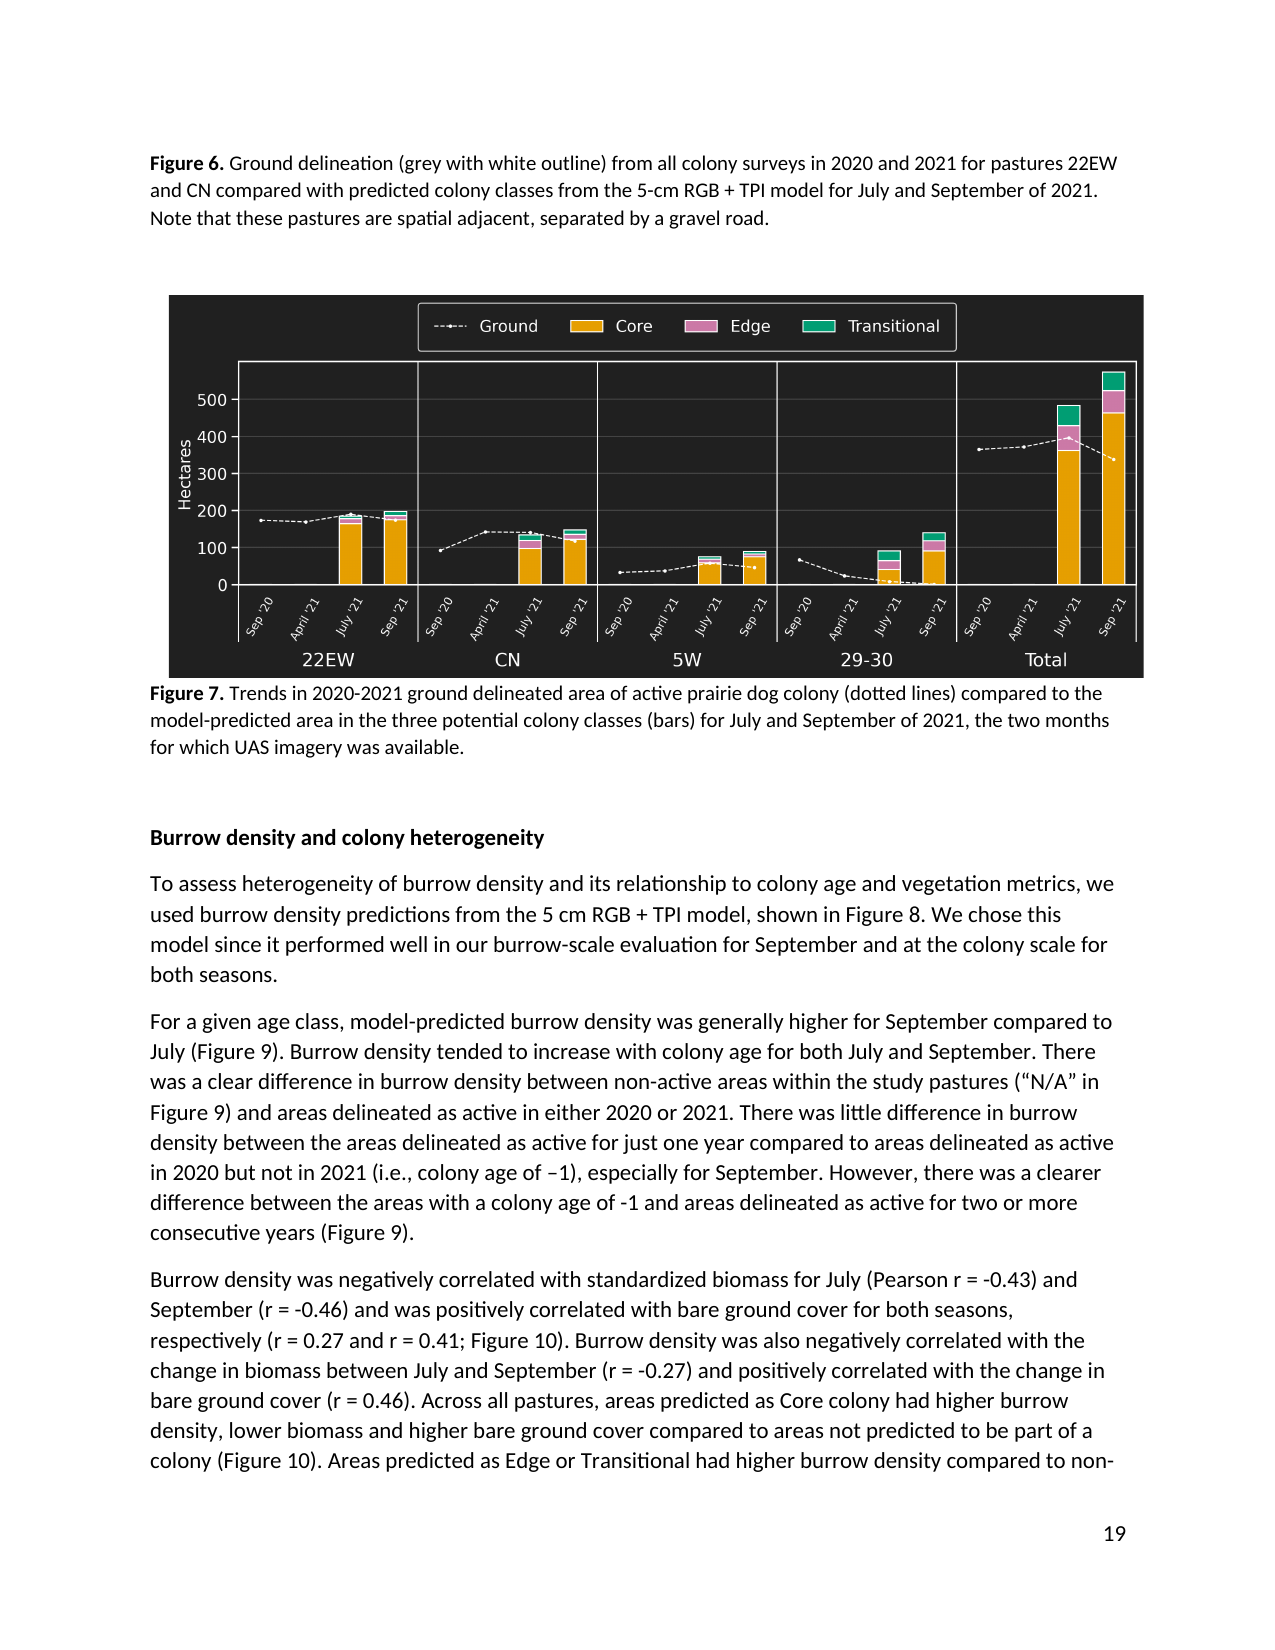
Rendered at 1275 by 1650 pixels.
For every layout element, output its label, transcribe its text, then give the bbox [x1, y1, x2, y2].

text For a given age class, model-predicted burrow density was generally higher for September compared to July (Figure 9). Burrow density tended to increase with colony age for both July and September. There was a clear difference in burrow density between non-active areas within the study pastures (“N/A” in Figure 9) and areas delineated as active in either 2020 or 2021. There was little difference in burrow density between the areas delineated as active for just one year compared to areas delineated as active in 2020 but not in 2021 (i.e., colony age of –1), especially for September. However, there was a clearer difference between the areas with a colony age of -1 and areas delineated as active for two or more consecutive years (Figure 9). [150, 1007, 1125, 1247]
text Burrow density and colony heterogeneity [150, 823, 1125, 851]
text Figure 6. Ground delineation (grey with white outline) from all colony surveys in 2020 and 2021 for pastures 22EW and CN compared with predicted colony classes from the 5-cm RGB + TPI model for July and September of 2021. Note that these pastures are spatial adjacent, separated by a gravel road. [150, 150, 1125, 230]
text To assess heterogeneity of burrow density and its relationship to colony age and vegetation metrics, we used burrow density predictions from the 5 cm RGB + TPI model, shown in Figure 8. We chose this model since it performed well in our burrow-scale evaluation for September and at the colony scale for both seasons. [150, 869, 1125, 988]
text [150, 1265, 1125, 1475]
text Figure 7. Trends in 2020-2021 ground delineated area of active prairie dog colony (dotted lines) compared to the model-predicted area in the three potential colony classes (bars) for July and September of 2021, the two months for which UAS imagery was available. [150, 680, 1125, 760]
